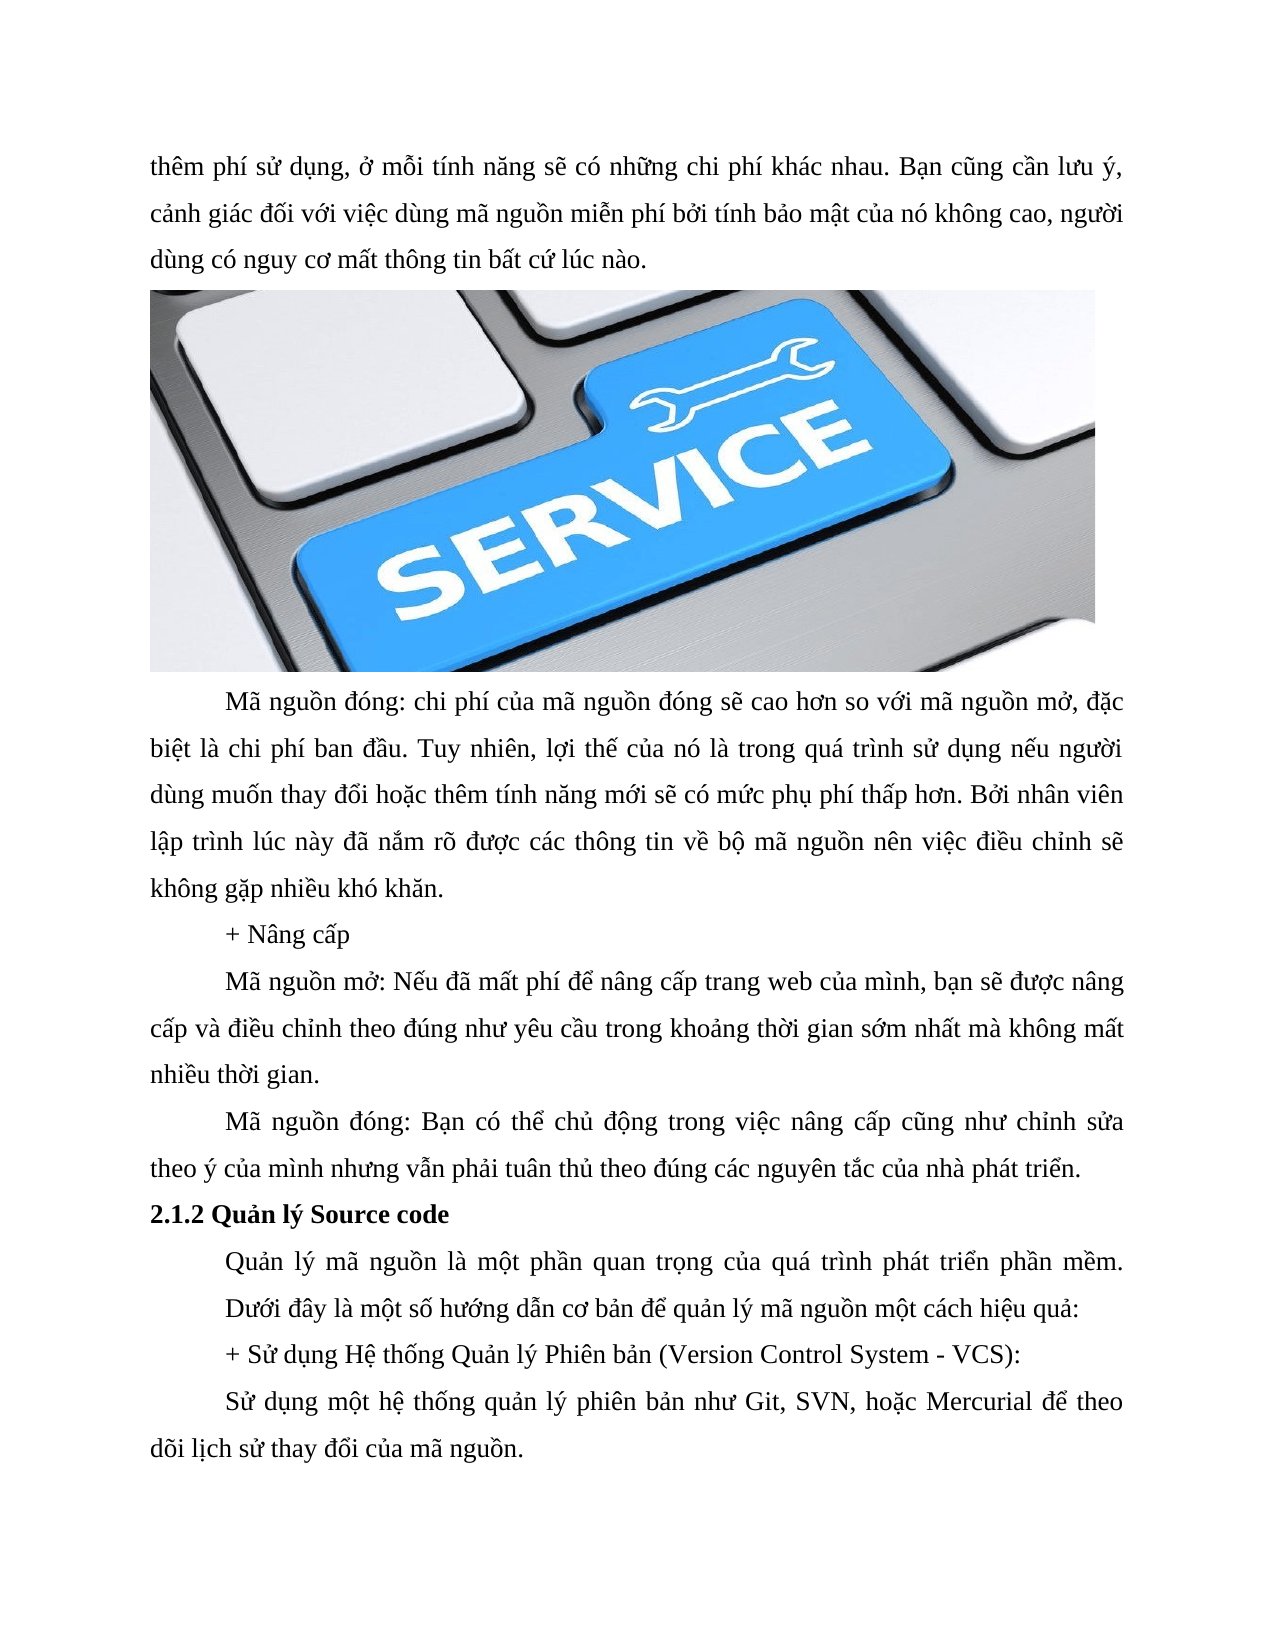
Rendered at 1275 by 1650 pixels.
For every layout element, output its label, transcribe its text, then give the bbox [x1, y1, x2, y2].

picture [150, 290, 1096, 672]
text Mã nguồn mở: Nếu đã mất phí để nâng cấp trang web của mình, bạn sẽ được nâng cấp và điều chỉnh theo đúng như yêu cầu trong khoảng thời gian sớm nhất mà không mất nhiều thời gian. [150, 965, 1125, 1090]
text Mã nguồn đóng: chi phí của mã nguồn đóng sẽ cao hơn so với mã nguồn mở, đặc biệt là chi phí ban đầu. Tuy nhiên, lợi thế của nó là trong quá trình sử dụng nếu người dùng muốn thay đổi hoặc thêm tính năng mới sẽ có mức phụ phí thấp hơn. Bởi nhân viên lập trình lúc này đã nắm rõ được các thông tin về bộ mã nguồn nên việc điều chỉnh sẽ không gặp nhiều khó khăn. [150, 685, 1125, 903]
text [150, 150, 1125, 274]
text Quản lý mã nguồn là một phần quan trọng của quá trình phát triển phần mềm. Dưới đây là một số hướng dẫn cơ bản để quản lý mã nguồn một cách hiệu quả: [225, 1245, 1125, 1323]
text Sử dụng một hệ thống quản lý phiên bản như Git, SVN, hoặc Mercurial để theo dõi lịch sử thay đổi của mã nguồn. [150, 1385, 1125, 1463]
text + Nâng cấp [150, 918, 1125, 950]
text + Sử dụng Hệ thống Quản lý Phiên bản (Version Control System - VCS): [150, 1338, 1125, 1370]
text Mã nguồn đóng: Bạn có thể chủ động trong việc nâng cấp cũng như chỉnh sửa theo ý của mình nhưng vẫn phải tuân thủ theo đúng các nguyên tắc của nhà phát triển. [150, 1105, 1125, 1183]
subtitle 2.1.2 Quản lý Source code [150, 1198, 1125, 1230]
